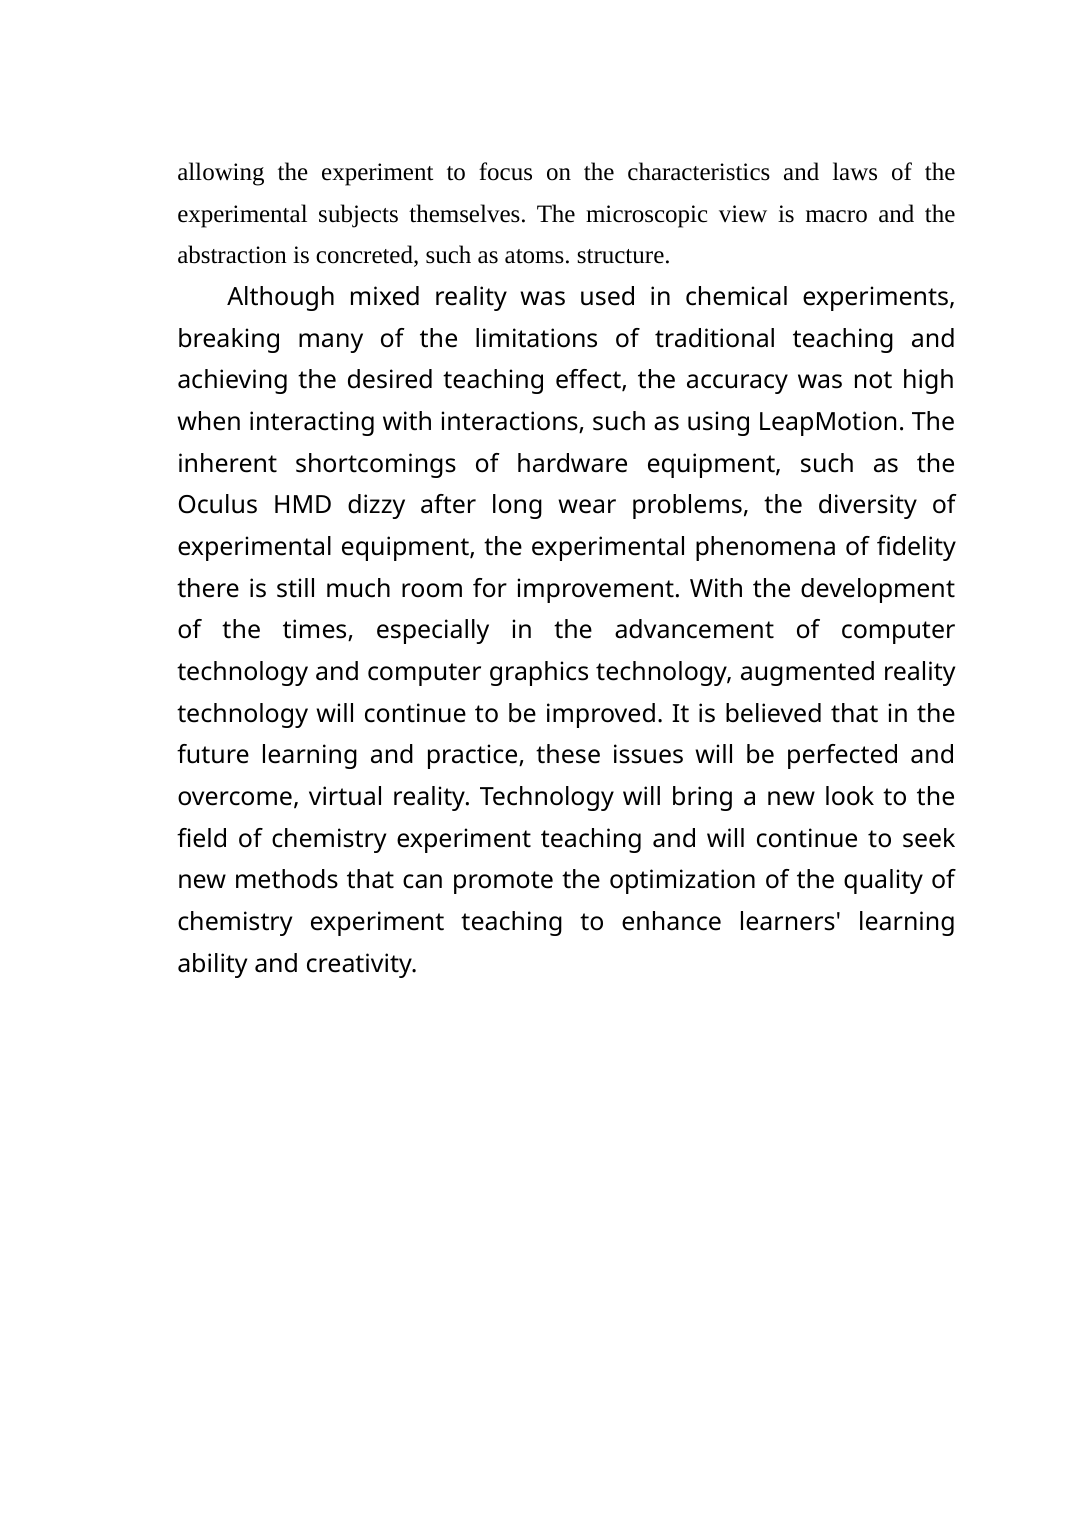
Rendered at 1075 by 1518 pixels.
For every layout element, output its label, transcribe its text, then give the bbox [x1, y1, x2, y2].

text Although mixed reality was used in chemical experiments, breaking many of the limitations of traditional teaching and achieving the desired teaching effect, the accuracy was not high when interacting with interactions, such as using LeapMotion. The inherent shortcomings of hardware equipment, such as the Oculus HMD dizzy after long wear problems, the diversity of experimental equipment, the experimental phenomena of fidelity there is still much room for improvement. With the development of the times, especially in the advancement of computer technology and computer graphics technology, augmented reality technology will continue to be improved. It is believed that in the future learning and practice, these issues will be perfected and overcome, virtual reality. Technology will bring a new look to the field of chemistry experiment teaching and will continue to seek new methods that can promote the optimization of the quality of chemistry experiment teaching to enhance learners' learning ability and creativity. [177, 272, 956, 980]
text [177, 147, 956, 272]
